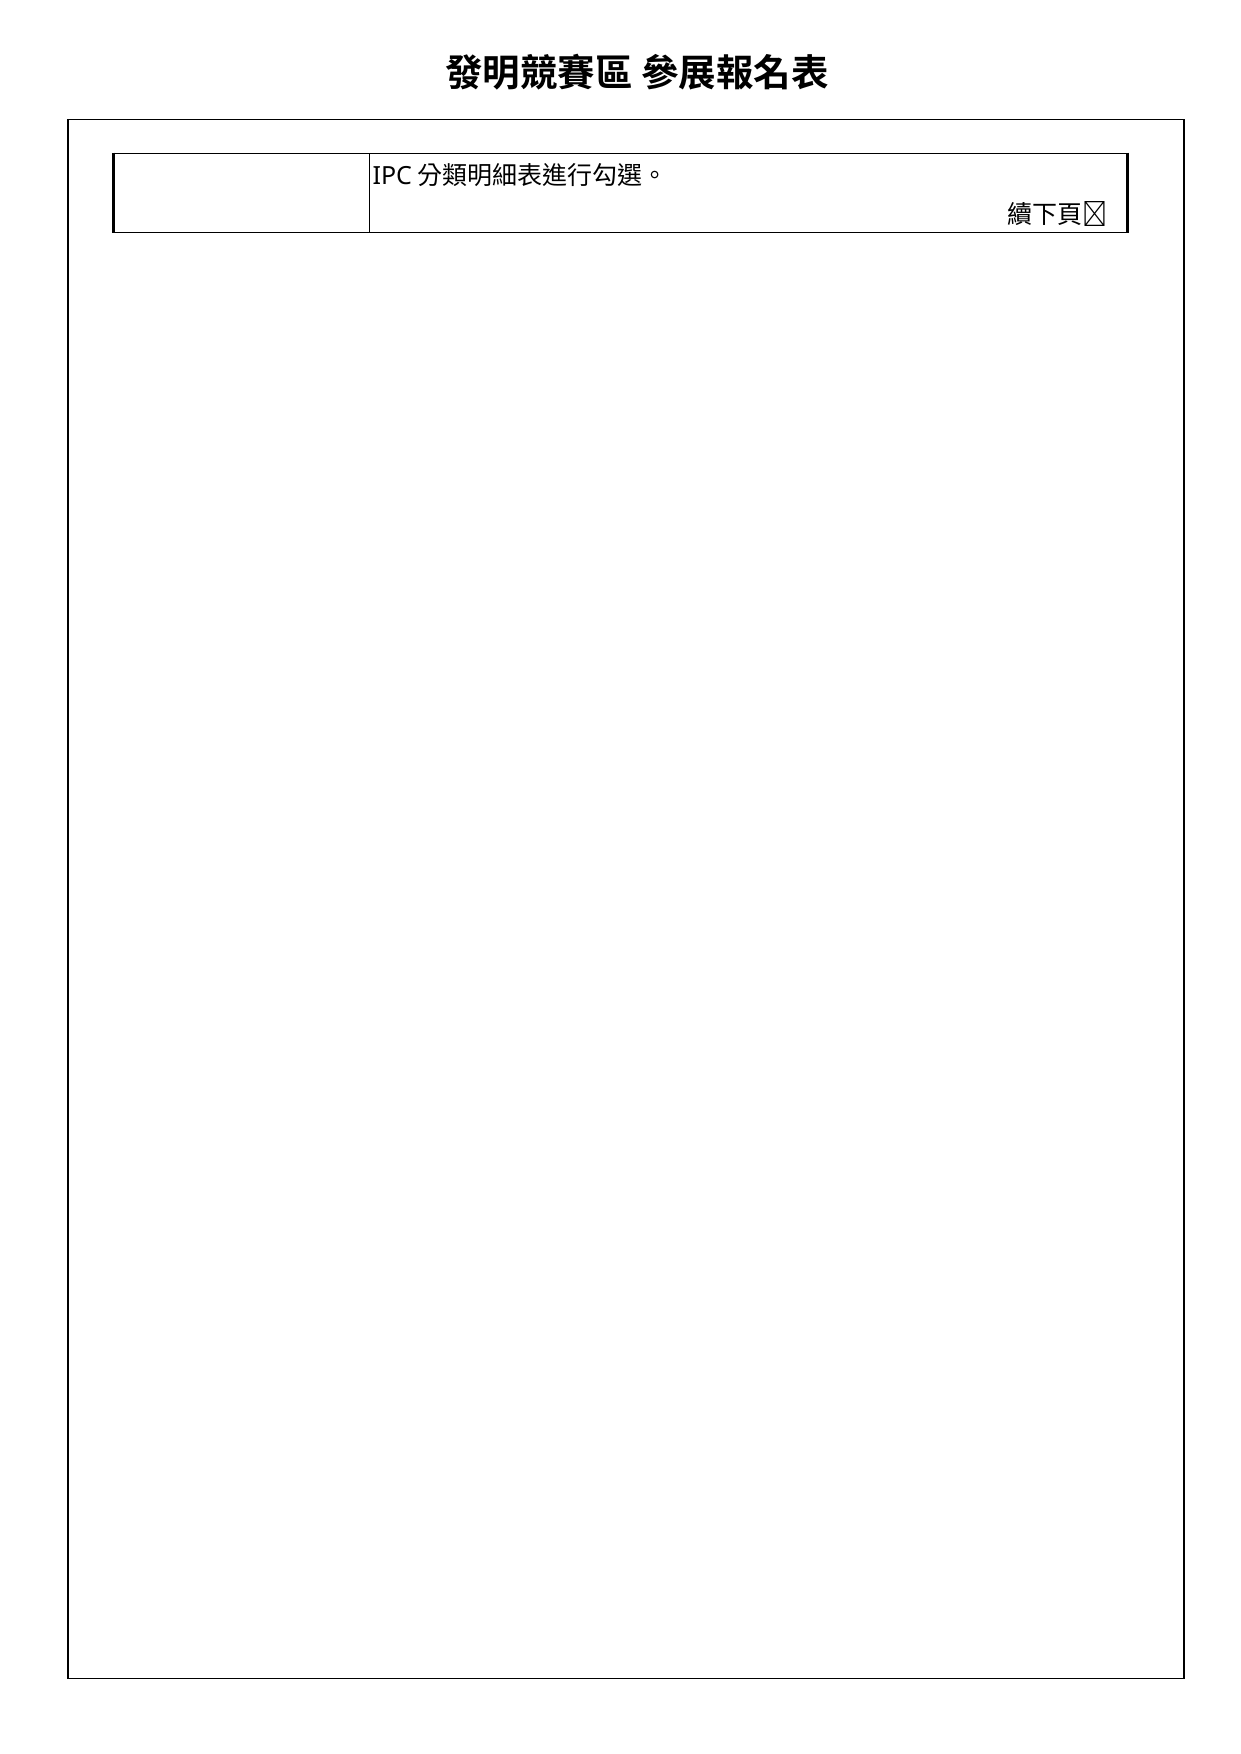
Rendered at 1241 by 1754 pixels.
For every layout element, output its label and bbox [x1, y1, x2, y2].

table_cell [115, 154, 369, 232]
table_cell [370, 154, 1126, 232]
